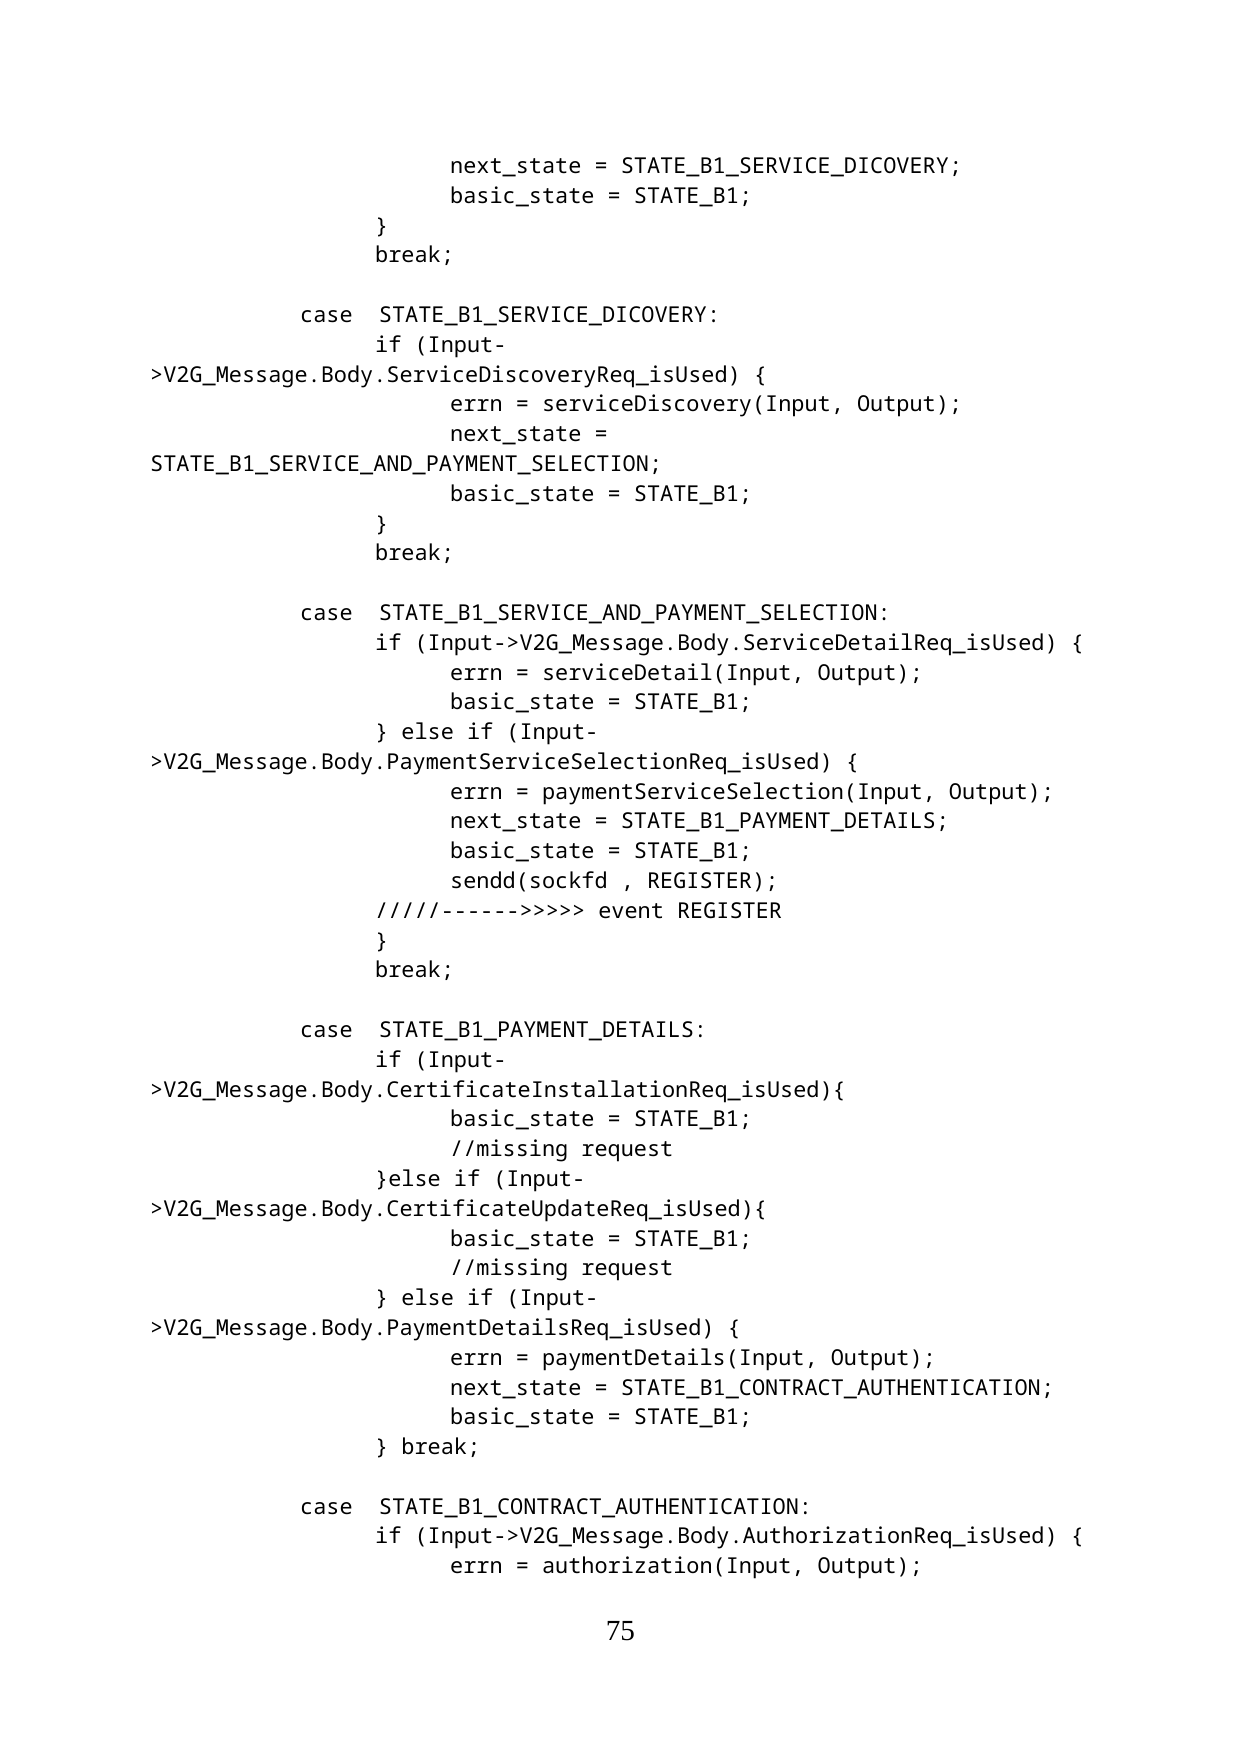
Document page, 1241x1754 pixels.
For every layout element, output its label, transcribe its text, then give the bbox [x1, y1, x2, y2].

text break; [150, 239, 1090, 269]
text basic_state = STATE_B1; [150, 1103, 1090, 1133]
text next_state = STATE_B1_SERVICE_DICOVERY; [150, 150, 1090, 180]
text } else if (Input->V2G_Message.Body.PaymentDetailsReq_isUsed) { [150, 1282, 1090, 1342]
text errn = paymentServiceSelection(Input, Output); [150, 776, 1090, 805]
text if (Input->V2G_Message.Body.ServiceDetailReq_isUsed) { [150, 627, 1090, 656]
text case STATE_B1_SERVICE_DICOVERY: [150, 299, 1090, 329]
text basic_state = STATE_B1; [150, 1222, 1090, 1252]
text basic_state = STATE_B1; [150, 478, 1090, 507]
text case STATE_B1_CONTRACT_AUTHENTICATION: [150, 1491, 1090, 1520]
text if (Input->V2G_Message.Body.ServiceDiscoveryReq_isUsed) { [150, 329, 1090, 388]
text //missing request [150, 1252, 1090, 1282]
text errn = serviceDetail(Input, Output); [150, 656, 1090, 686]
text errn = serviceDiscovery(Input, Output); [150, 388, 1090, 418]
text case STATE_B1_PAYMENT_DETAILS: [150, 1014, 1090, 1044]
text }else if (Input->V2G_Message.Body.CertificateUpdateReq_isUsed){ [150, 1163, 1090, 1222]
text } else if (Input->V2G_Message.Body.PaymentServiceSelectionReq_isUsed) { [150, 716, 1090, 776]
text break; [150, 954, 1090, 984]
text } [150, 209, 1090, 239]
text basic_state = STATE_B1; [150, 686, 1090, 716]
text } [150, 924, 1090, 954]
text errn = authorization(Input, Output); [150, 1550, 1090, 1580]
text } break; [150, 1431, 1090, 1461]
text basic_state = STATE_B1; [150, 835, 1090, 865]
text sendd(sockfd , REGISTER); [150, 865, 1090, 895]
text next_state = STATE_B1_CONTRACT_AUTHENTICATION; [150, 1371, 1090, 1401]
text basic_state = STATE_B1; [150, 180, 1090, 209]
text next_state = STATE_B1_SERVICE_AND_PAYMENT_SELECTION; [150, 418, 1090, 478]
text break; [150, 537, 1090, 567]
text /////------>>>>> event REGISTER [150, 895, 1090, 924]
text //missing request [150, 1133, 1090, 1163]
text } [150, 507, 1090, 537]
text if (Input->V2G_Message.Body.AuthorizationReq_isUsed) { [150, 1520, 1090, 1550]
text next_state = STATE_B1_PAYMENT_DETAILS; [150, 805, 1090, 835]
text errn = paymentDetails(Input, Output); [150, 1342, 1090, 1371]
text case STATE_B1_SERVICE_AND_PAYMENT_SELECTION: [150, 597, 1090, 627]
text basic_state = STATE_B1; [150, 1401, 1090, 1431]
text if (Input->V2G_Message.Body.CertificateInstallationReq_isUsed){ [150, 1044, 1090, 1103]
